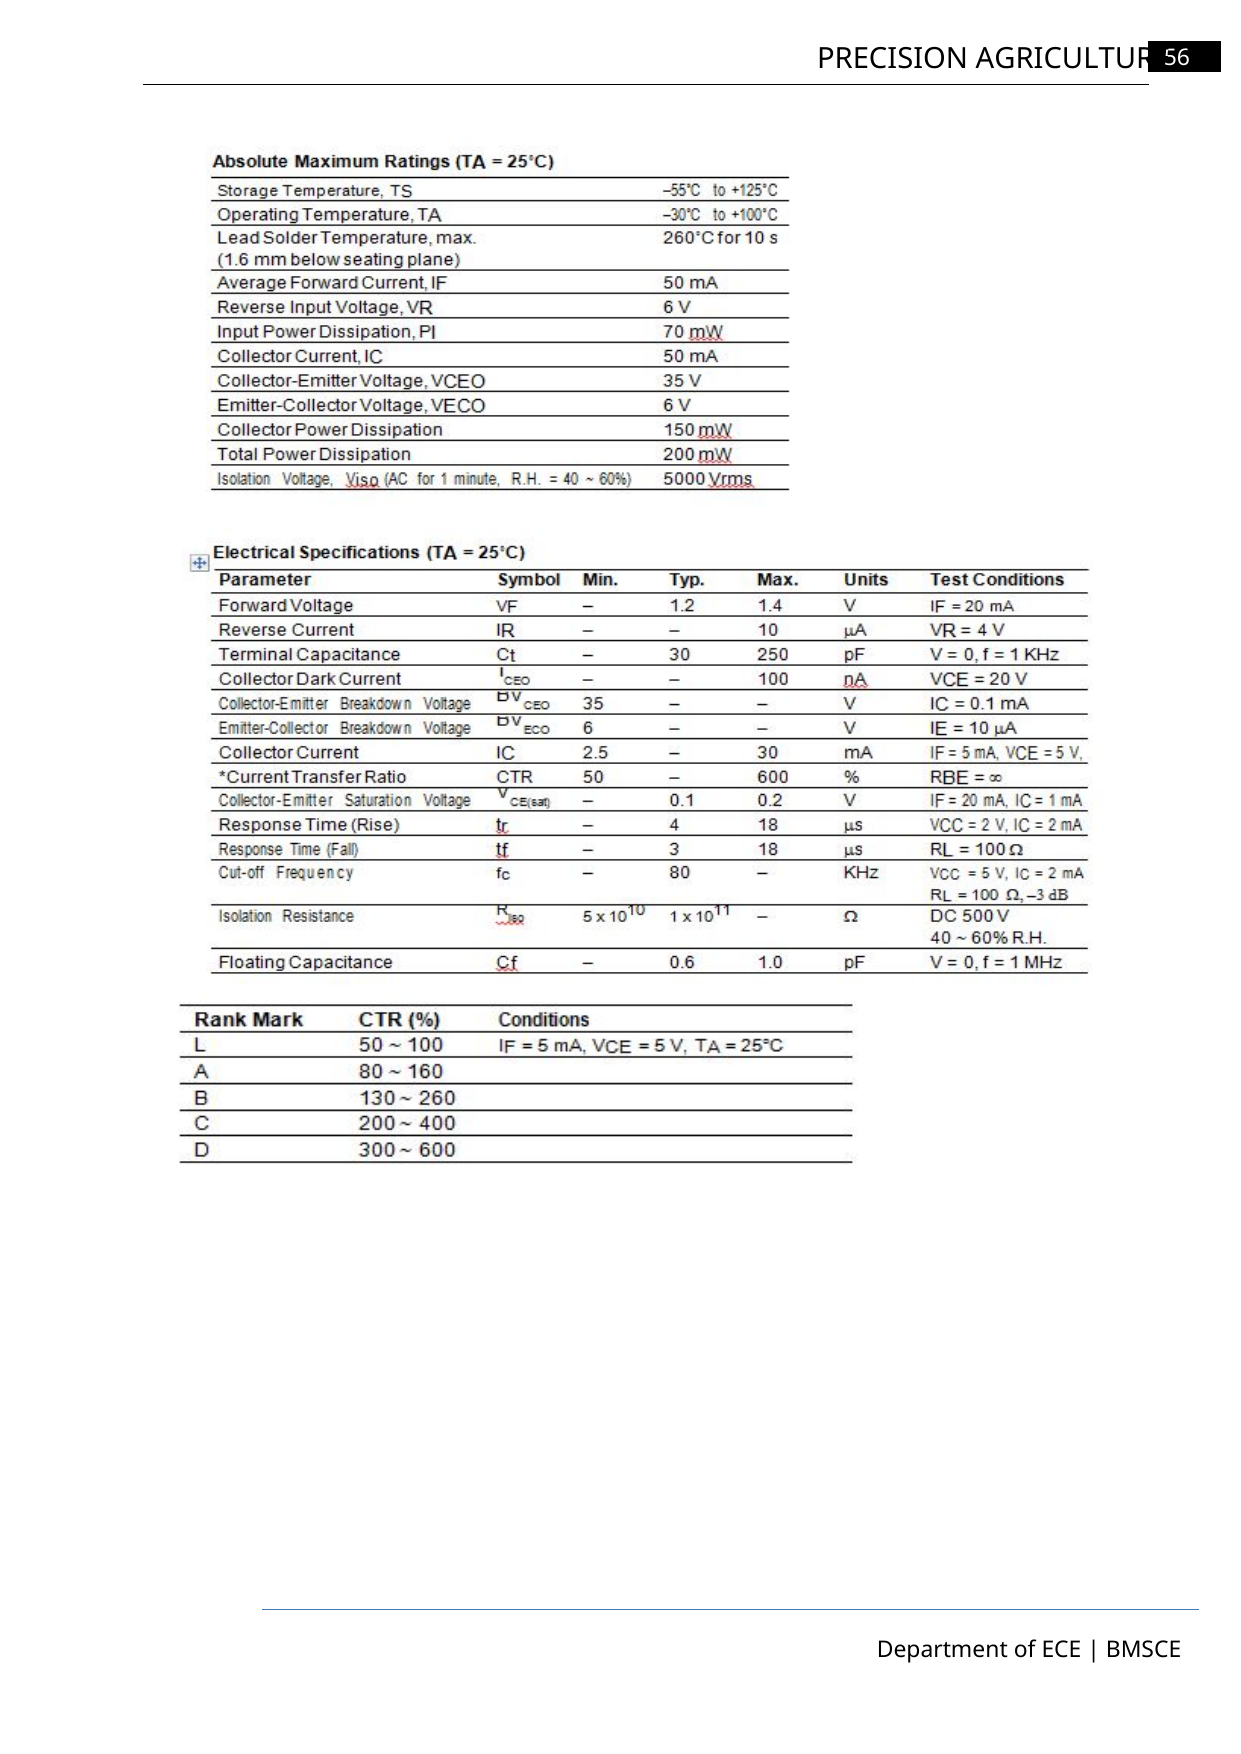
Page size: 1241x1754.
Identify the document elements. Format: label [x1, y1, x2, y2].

picture [177, 990, 897, 1182]
picture [177, 113, 1167, 986]
